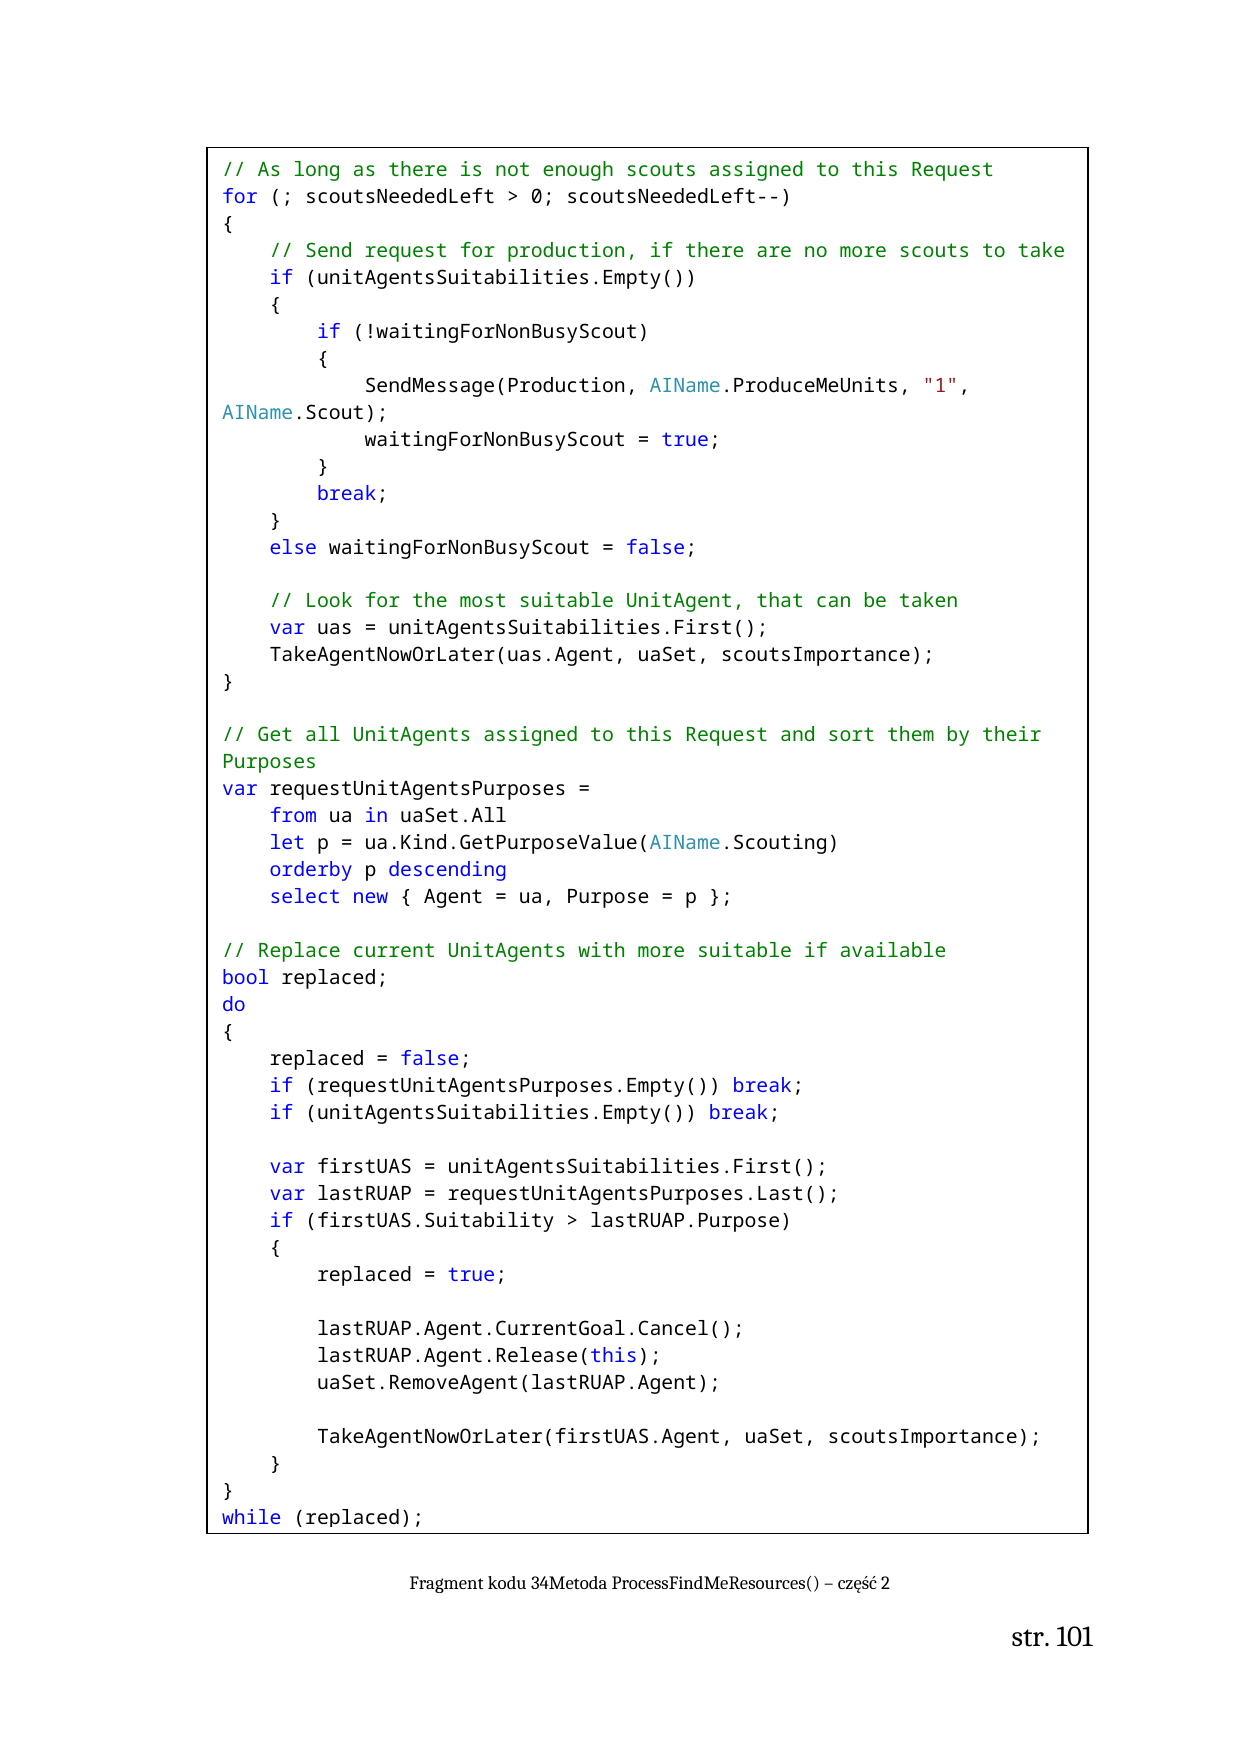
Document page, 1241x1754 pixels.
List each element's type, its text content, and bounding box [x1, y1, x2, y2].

text Fragment kodu Metoda ProcessFindMeResources() – część 2 [207, 1572, 1092, 1594]
